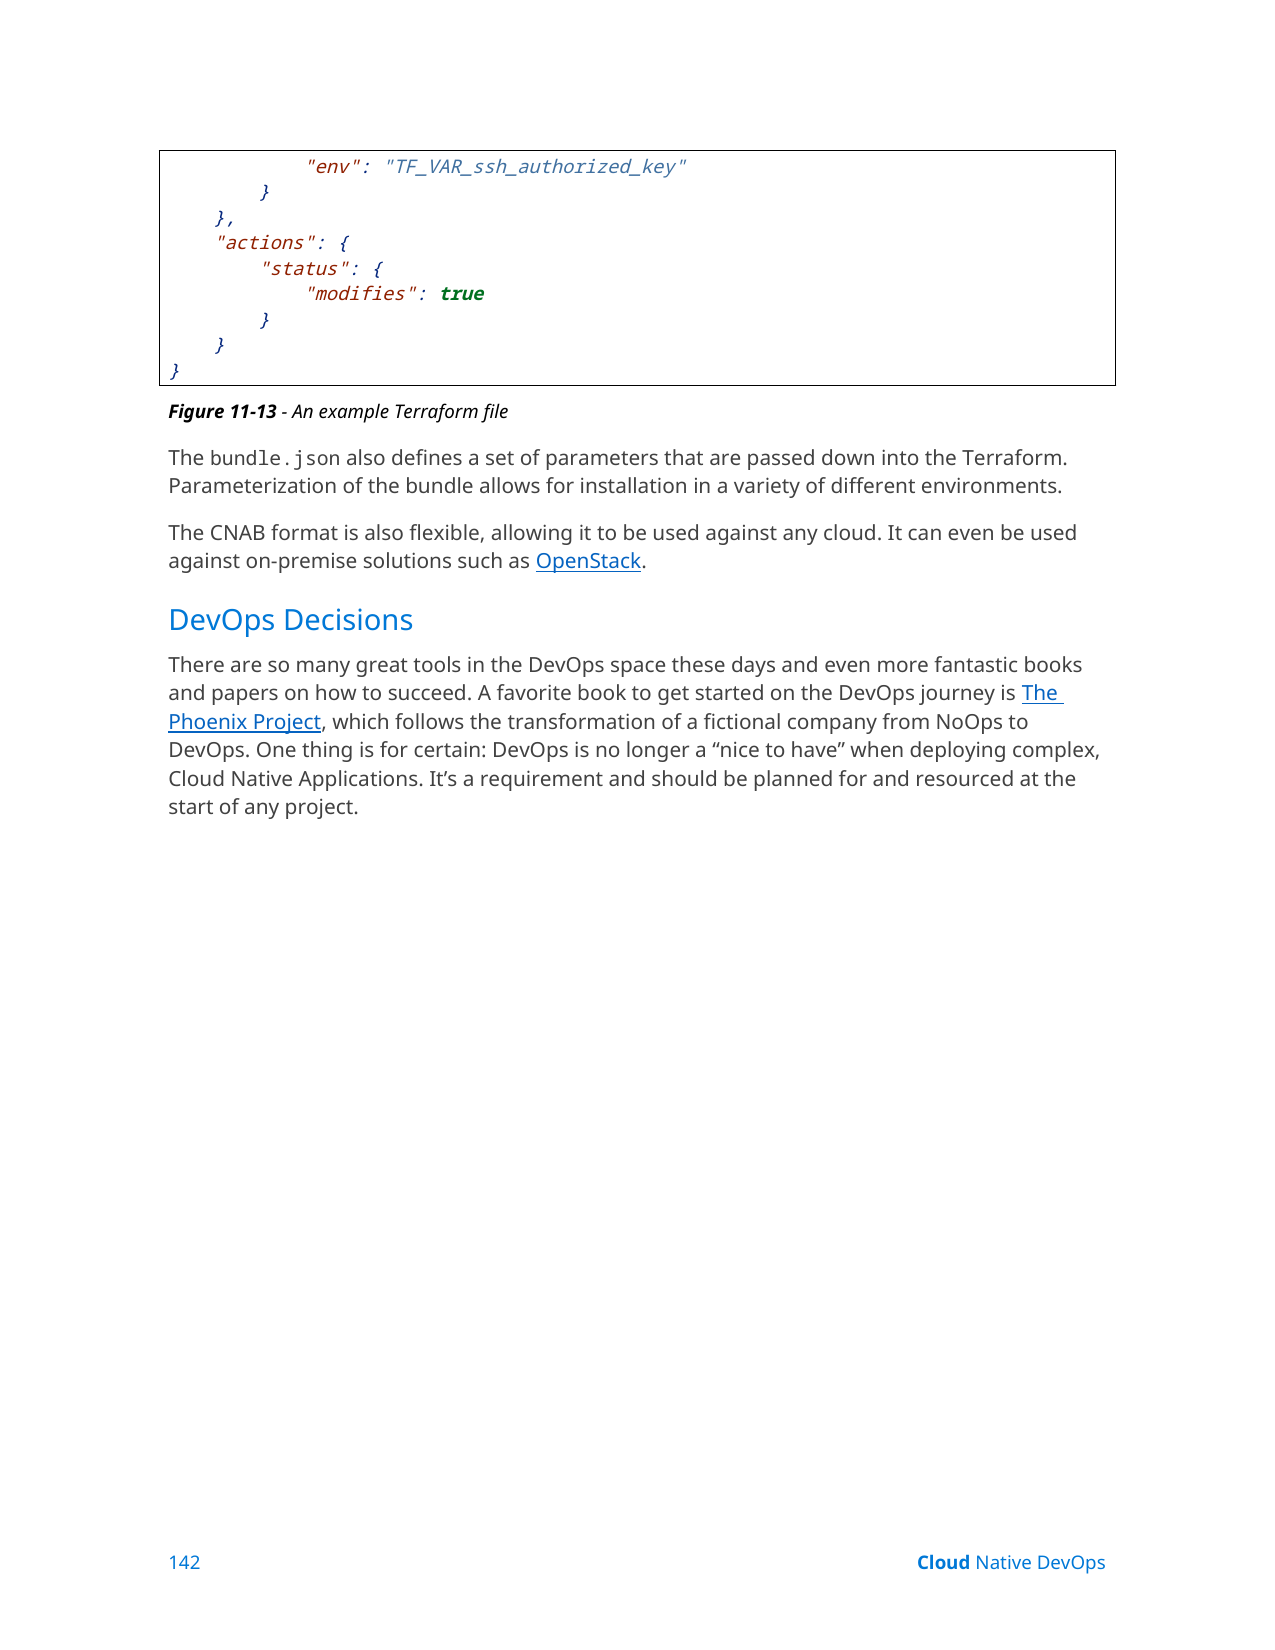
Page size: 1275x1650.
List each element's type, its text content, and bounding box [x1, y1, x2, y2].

text The CNAB format is also flexible, allowing it to be used against any cloud. It can even be used against on-premise solutions such as OpenStack. [168, 518, 1107, 575]
subtitle DevOps Decisions [168, 600, 1107, 638]
text Figure 11-13 - An example Terraform file [168, 398, 1107, 424]
text There are so many great tools in the DevOps space these days and even more fantastic books and papers on how to succeed. A favorite book to get started on the DevOps journey is The Phoenix Project, which follows the transformation of a fictional company from NoOps to DevOps. One thing is for certain: DevOps is no longer a “nice to have” when deploying complex, Cloud Native Applications. It’s a requirement and should be planned for and resourced at the start of any project. [168, 650, 1107, 821]
text The bundle.json also defines a set of parameters that are passed down into the Terraform. Parameterization of the bundle allows for installation in a variety of different environments. [168, 443, 1107, 499]
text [160, 151, 1115, 385]
